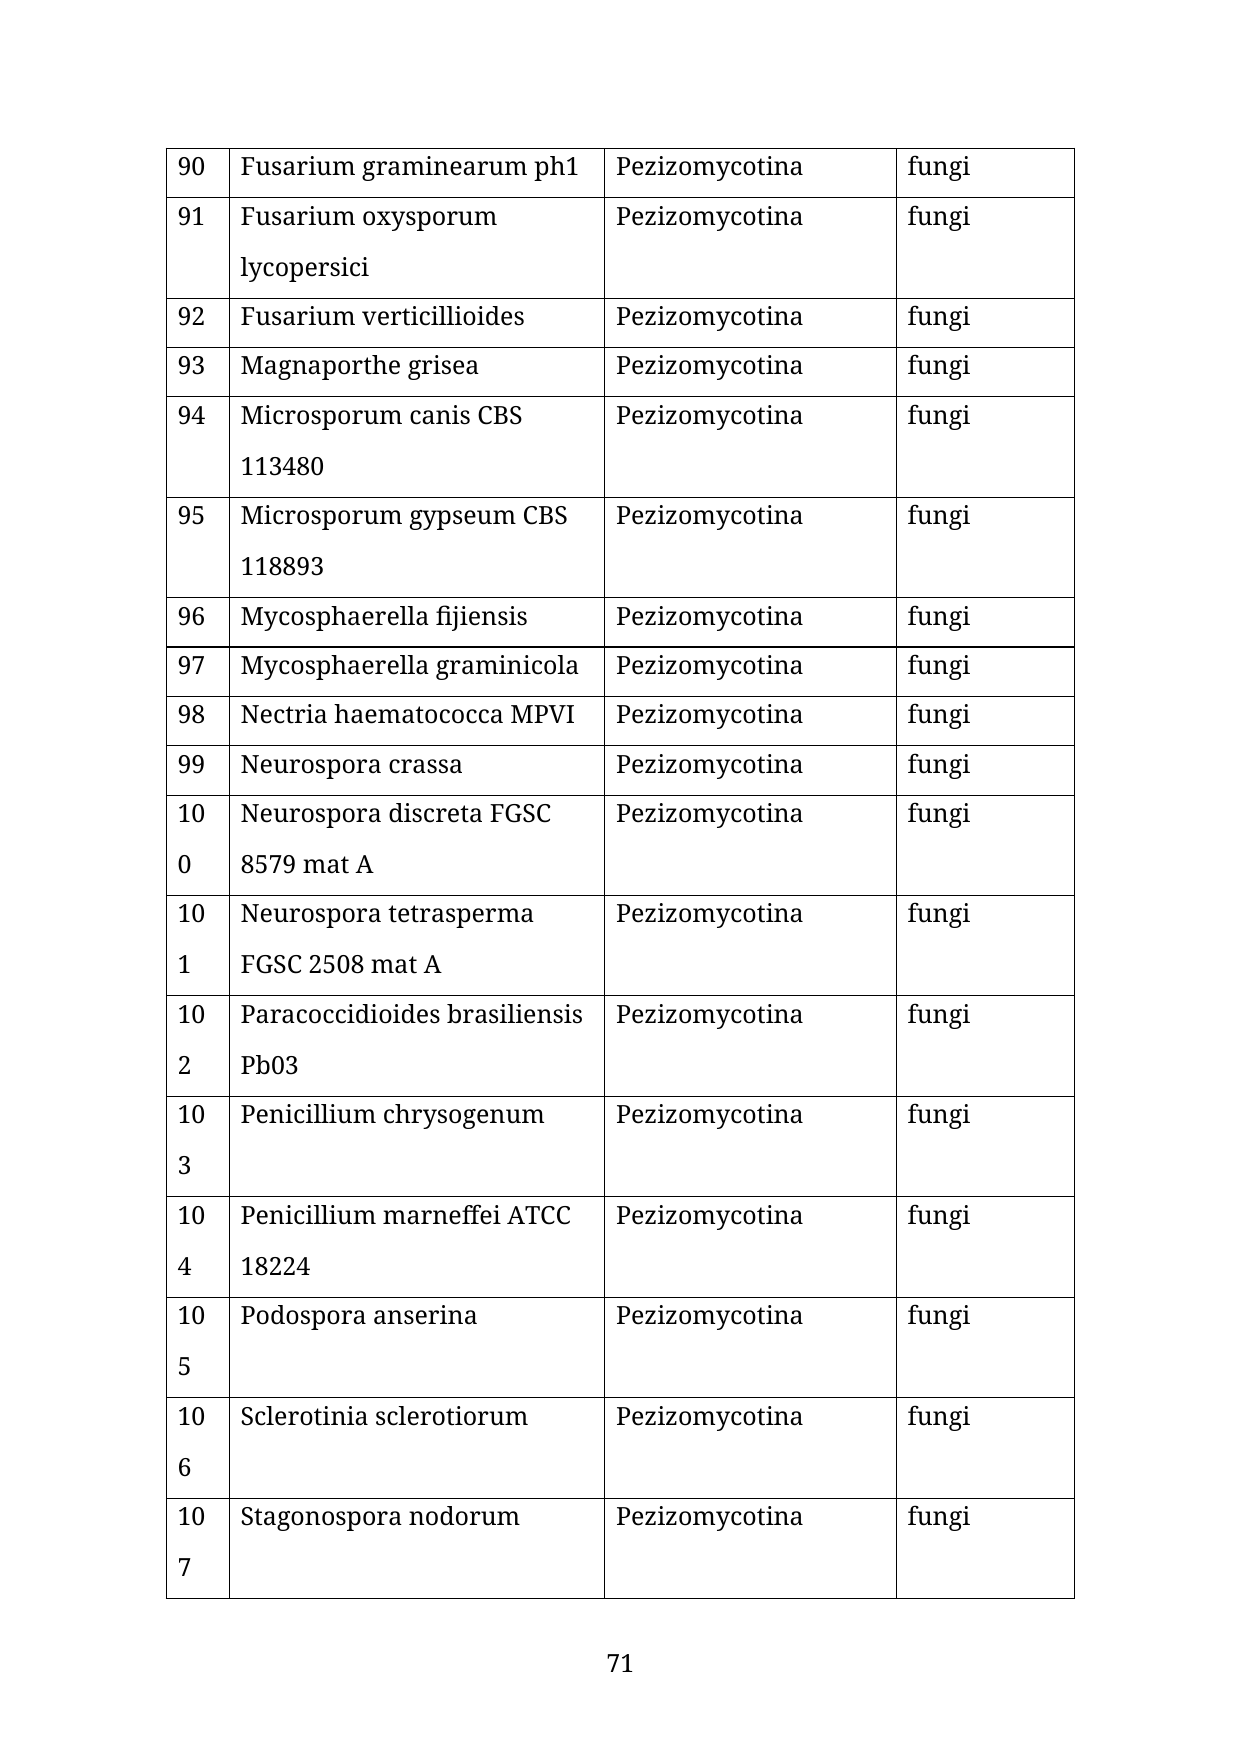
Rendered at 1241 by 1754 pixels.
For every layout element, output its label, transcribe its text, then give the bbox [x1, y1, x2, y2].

table_cell Pezizomycotina [605, 697, 896, 745]
table_cell Pezizomycotina [605, 348, 896, 396]
table_cell fungi [897, 1499, 1074, 1598]
table_cell fungi [897, 697, 1074, 745]
table_cell Podospora anserina [230, 1298, 604, 1397]
table_cell 98 [167, 697, 229, 745]
table_cell 103 [167, 1097, 229, 1196]
table_cell Pezizomycotina [605, 198, 896, 297]
table_cell Pezizomycotina [605, 896, 896, 995]
table_cell 104 [167, 1197, 229, 1297]
table_cell fungi [897, 598, 1074, 646]
table_cell Pezizomycotina [605, 1398, 896, 1497]
table_cell Pezizomycotina [605, 796, 896, 895]
table_cell 91 [167, 198, 229, 297]
table_cell Pezizomycotina [605, 996, 896, 1096]
table_cell Mycosphaerella fijiensis [230, 598, 604, 646]
table_cell 107 [167, 1499, 229, 1598]
table_cell Stagonospora nodorum [230, 1499, 604, 1598]
table_cell fungi [897, 1298, 1074, 1397]
table_cell fungi [897, 648, 1074, 696]
table_cell Fusarium oxysporum lycopersici [230, 198, 604, 297]
table_cell fungi [897, 1197, 1074, 1297]
table_cell fungi [897, 796, 1074, 895]
table_cell fungi [897, 498, 1074, 597]
table_cell 97 [167, 648, 229, 696]
table_cell 90 [167, 149, 229, 197]
table_cell 101 [167, 896, 229, 995]
table_cell Pezizomycotina [605, 149, 896, 197]
table_cell fungi [897, 348, 1074, 396]
table_cell Pezizomycotina [605, 397, 896, 497]
table_cell 93 [167, 348, 229, 396]
table_cell Mycosphaerella graminicola [230, 648, 604, 696]
table_cell fungi [897, 1097, 1074, 1196]
table_cell Fusarium graminearum ph1 [230, 149, 604, 197]
table_cell fungi [897, 746, 1074, 794]
table_cell fungi [897, 996, 1074, 1096]
table_cell 92 [167, 299, 229, 347]
table_cell fungi [897, 149, 1074, 197]
table_cell Penicillium chrysogenum [230, 1097, 604, 1196]
table_cell 106 [167, 1398, 229, 1497]
table_cell Sclerotinia sclerotiorum [230, 1398, 604, 1497]
table_cell Microsporum gypseum CBS 118893 [230, 498, 604, 597]
table_cell Pezizomycotina [605, 1097, 896, 1196]
table_cell fungi [897, 198, 1074, 297]
table_cell fungi [897, 1398, 1074, 1497]
table_cell Pezizomycotina [605, 648, 896, 696]
table_cell 96 [167, 598, 229, 646]
table_cell 105 [167, 1298, 229, 1397]
table_cell Pezizomycotina [605, 299, 896, 347]
table_cell Pezizomycotina [605, 1197, 896, 1297]
table_cell fungi [897, 397, 1074, 497]
table_cell 95 [167, 498, 229, 597]
table_cell Pezizomycotina [605, 498, 896, 597]
table_cell Neurospora crassa [230, 746, 604, 794]
table_cell Neurospora tetrasperma FGSC 2508 mat A [230, 896, 604, 995]
table_cell Paracoccidioides brasiliensis Pb03 [230, 996, 604, 1096]
table_cell 99 [167, 746, 229, 794]
table_cell Pezizomycotina [605, 746, 896, 794]
table_cell 100 [167, 796, 229, 895]
table_cell Pezizomycotina [605, 1499, 896, 1598]
table_cell 102 [167, 996, 229, 1096]
table_cell Pezizomycotina [605, 1298, 896, 1397]
table_cell Nectria haematococca MPVI [230, 697, 604, 745]
table_cell Fusarium verticillioides [230, 299, 604, 347]
table_cell Pezizomycotina [605, 598, 896, 646]
table_cell fungi [897, 299, 1074, 347]
table_cell Neurospora discreta FGSC 8579 mat A [230, 796, 604, 895]
table_cell Magnaporthe grisea [230, 348, 604, 396]
table_cell Microsporum canis CBS 113480 [230, 397, 604, 497]
table_cell Penicillium marneffei ATCC 18224 [230, 1197, 604, 1297]
table_cell 94 [167, 397, 229, 497]
table_cell fungi [897, 896, 1074, 995]
